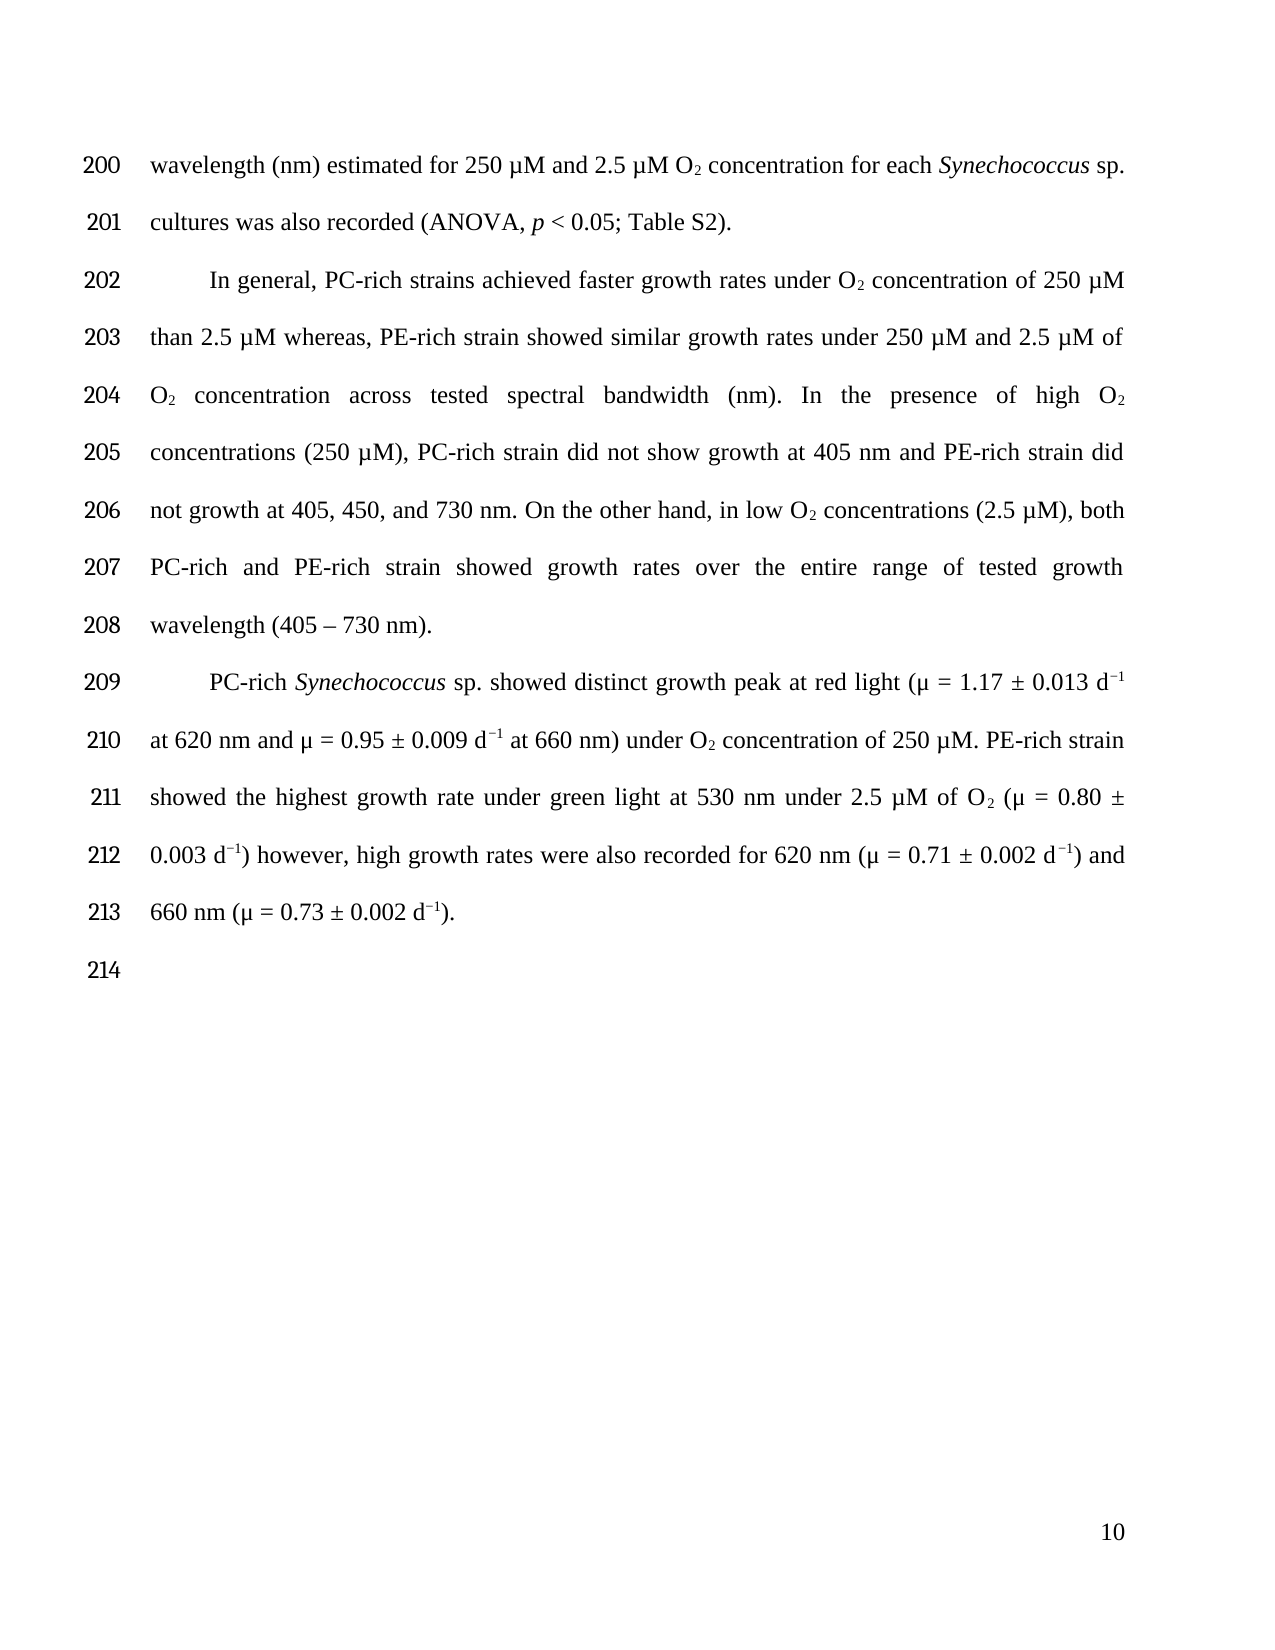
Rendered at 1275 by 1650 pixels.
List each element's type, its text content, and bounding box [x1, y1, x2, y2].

text In general, PC-rich strains achieved faster growth rates under O2 concentration of 250 µM than 2.5 µM whereas, PE-rich strain showed similar growth rates under 250 µM and 2.5 µM of O2 concentration across tested spectral bandwidth (nm). In the presence of high O2 concentrations (250 µM), PC-rich strain did not show growth at 405 nm and PE-rich strain did not growth at 405, 450, and 730 nm. On the other hand, in low O2 concentrations (2.5 µM), both PC-rich and PE-rich strain showed growth rates over the entire range of tested growth wavelength (405 – 730 nm). [150, 265, 1125, 639]
text PC-rich Synechococcus sp. showed distinct growth peak at red light (μ = 1.17 ± 0.013 d−1 at 620 nm and μ = 0.95 ± 0.009 d−1 at 660 nm) under O2 concentration of 250 µM. PE-rich strain showed the highest growth rate under green light at 530 nm under 2.5 µM of O2 (μ = 0.80 ± 0.003 d−1) however, high growth rates were also recorded for 620 nm (μ = 0.71 ± 0.002 d−1) and 660 nm (μ = 0.73 ± 0.002 d−1). [150, 667, 1125, 926]
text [150, 150, 1125, 236]
